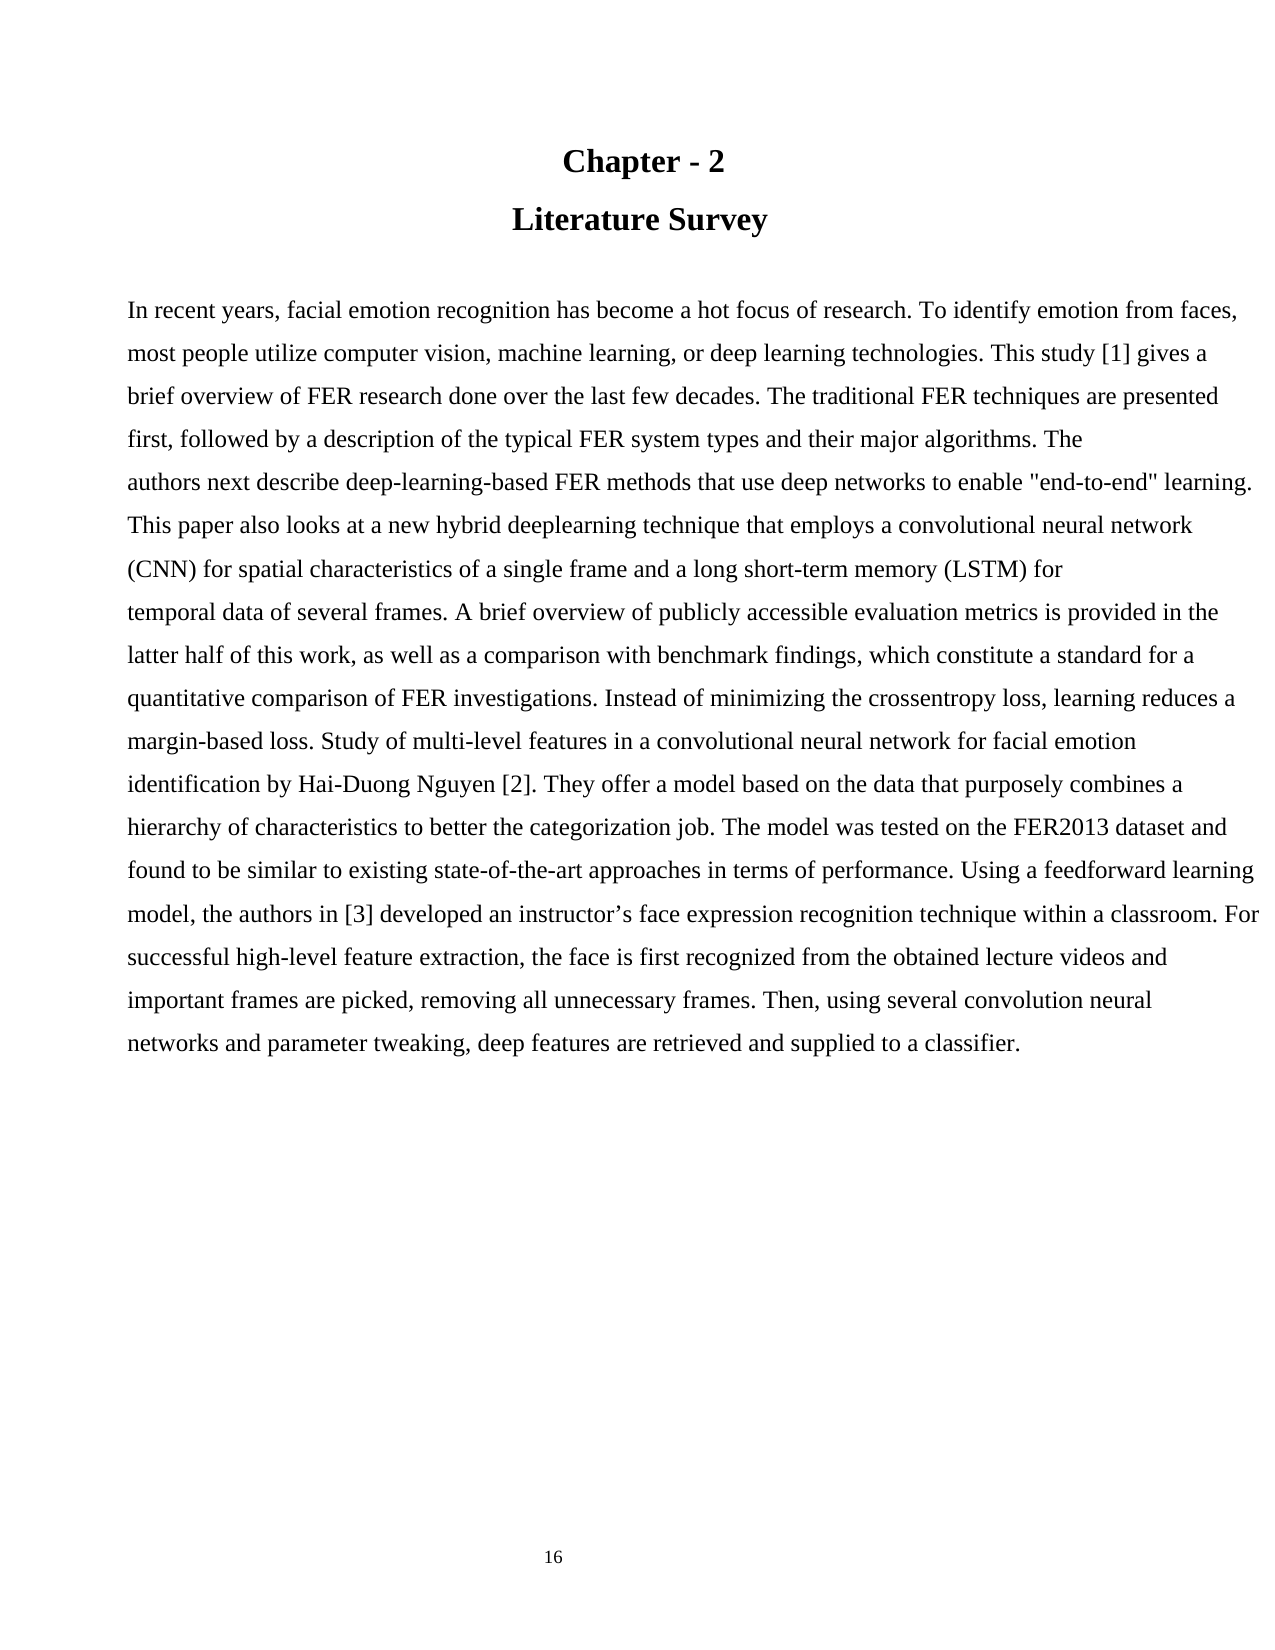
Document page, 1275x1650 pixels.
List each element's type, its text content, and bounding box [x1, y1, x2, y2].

text In recent years, facial emotion recognition has become a hot focus of research. To identify emotion from faces, most people utilize computer vision, machine learning, or deep learning technologies. This study [1] gives a brief overview of FER research done over the last few decades. The traditional FER techniques are presented first, followed by a description of the typical FER system types and their major algorithms. The [127, 295, 1260, 453]
text authors next describe deep-learning-based FER methods that use deep networks to enable "end-to-end" learning. This paper also looks at a new hybrid deeplearning technique that employs a convolutional neural network (CNN) for spatial characteristics of a single frame and a long short-term memory (LSTM) for [127, 467, 1260, 582]
text Chapter - 2 [127, 142, 1125, 180]
text networks and parameter tweaking, deep features are retrieved and supplied to a classifier. [127, 1028, 1260, 1057]
text Literature Survey [127, 199, 1125, 237]
text quantitative comparison of FER investigations. Instead of minimizing the crossentropy loss, learning reduces a margin-based loss. Study of multi-level features in a convolutional neural network for facial emotion identification by Hai-Duong Nguyen [2]. They offer a model based on the data that purposely combines a hierarchy of characteristics to better the categorization job. The model was tested on the FER2013 dataset and found to be similar to existing state-of-the-art approaches in terms of performance. Using a feedforward learning model, the authors in [3] developed an instructor’s face expression recognition technique within a classroom. For successful high-level feature extraction, the face is first recognized from the obtained lecture videos and important frames are picked, removing all unnecessary frames. Then, using several convolution neural [127, 683, 1260, 1014]
text temporal data of several frames. A brief overview of publicly accessible evaluation metrics is provided in the latter half of this work, as well as a comparison with benchmark findings, which constitute a standard for a [127, 597, 1260, 669]
